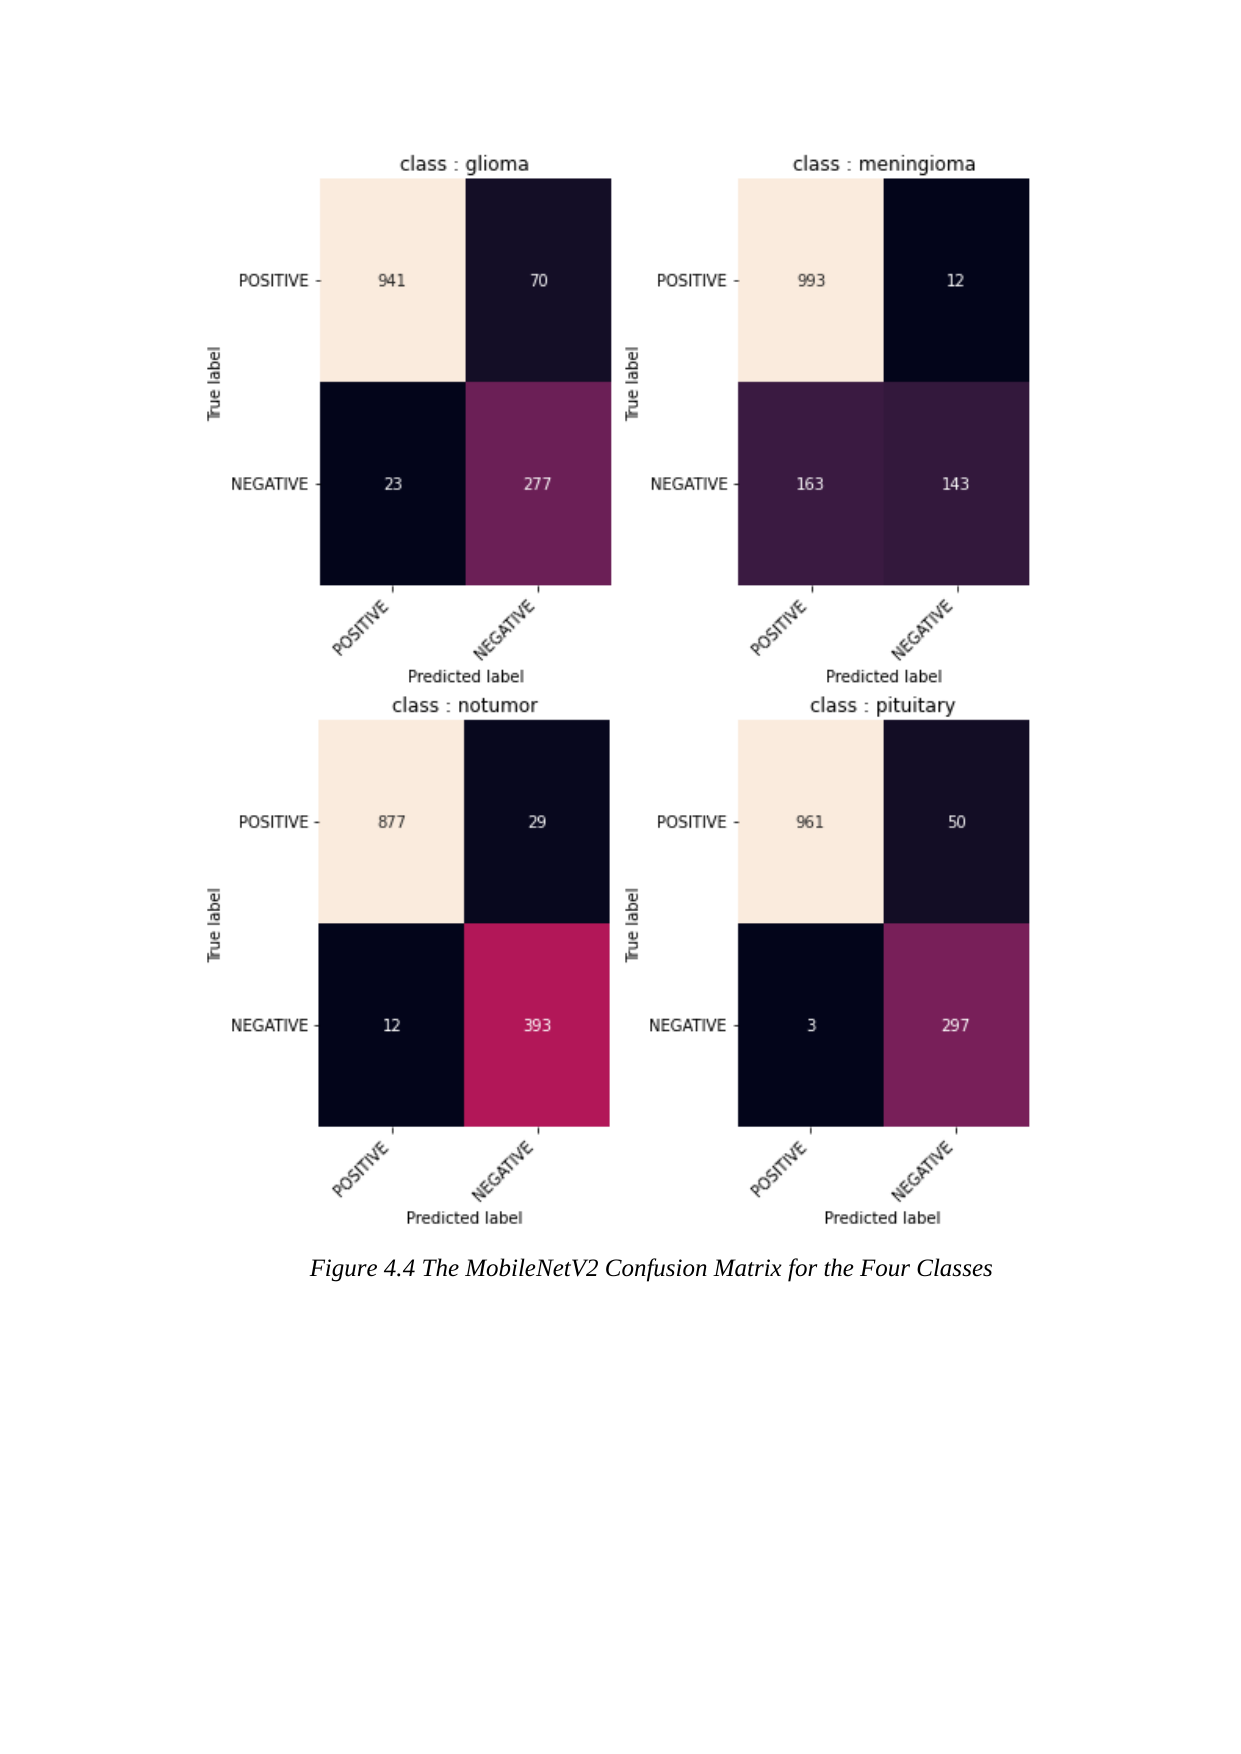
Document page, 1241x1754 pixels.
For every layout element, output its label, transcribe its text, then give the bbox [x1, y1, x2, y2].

picture [206, 150, 1064, 1235]
